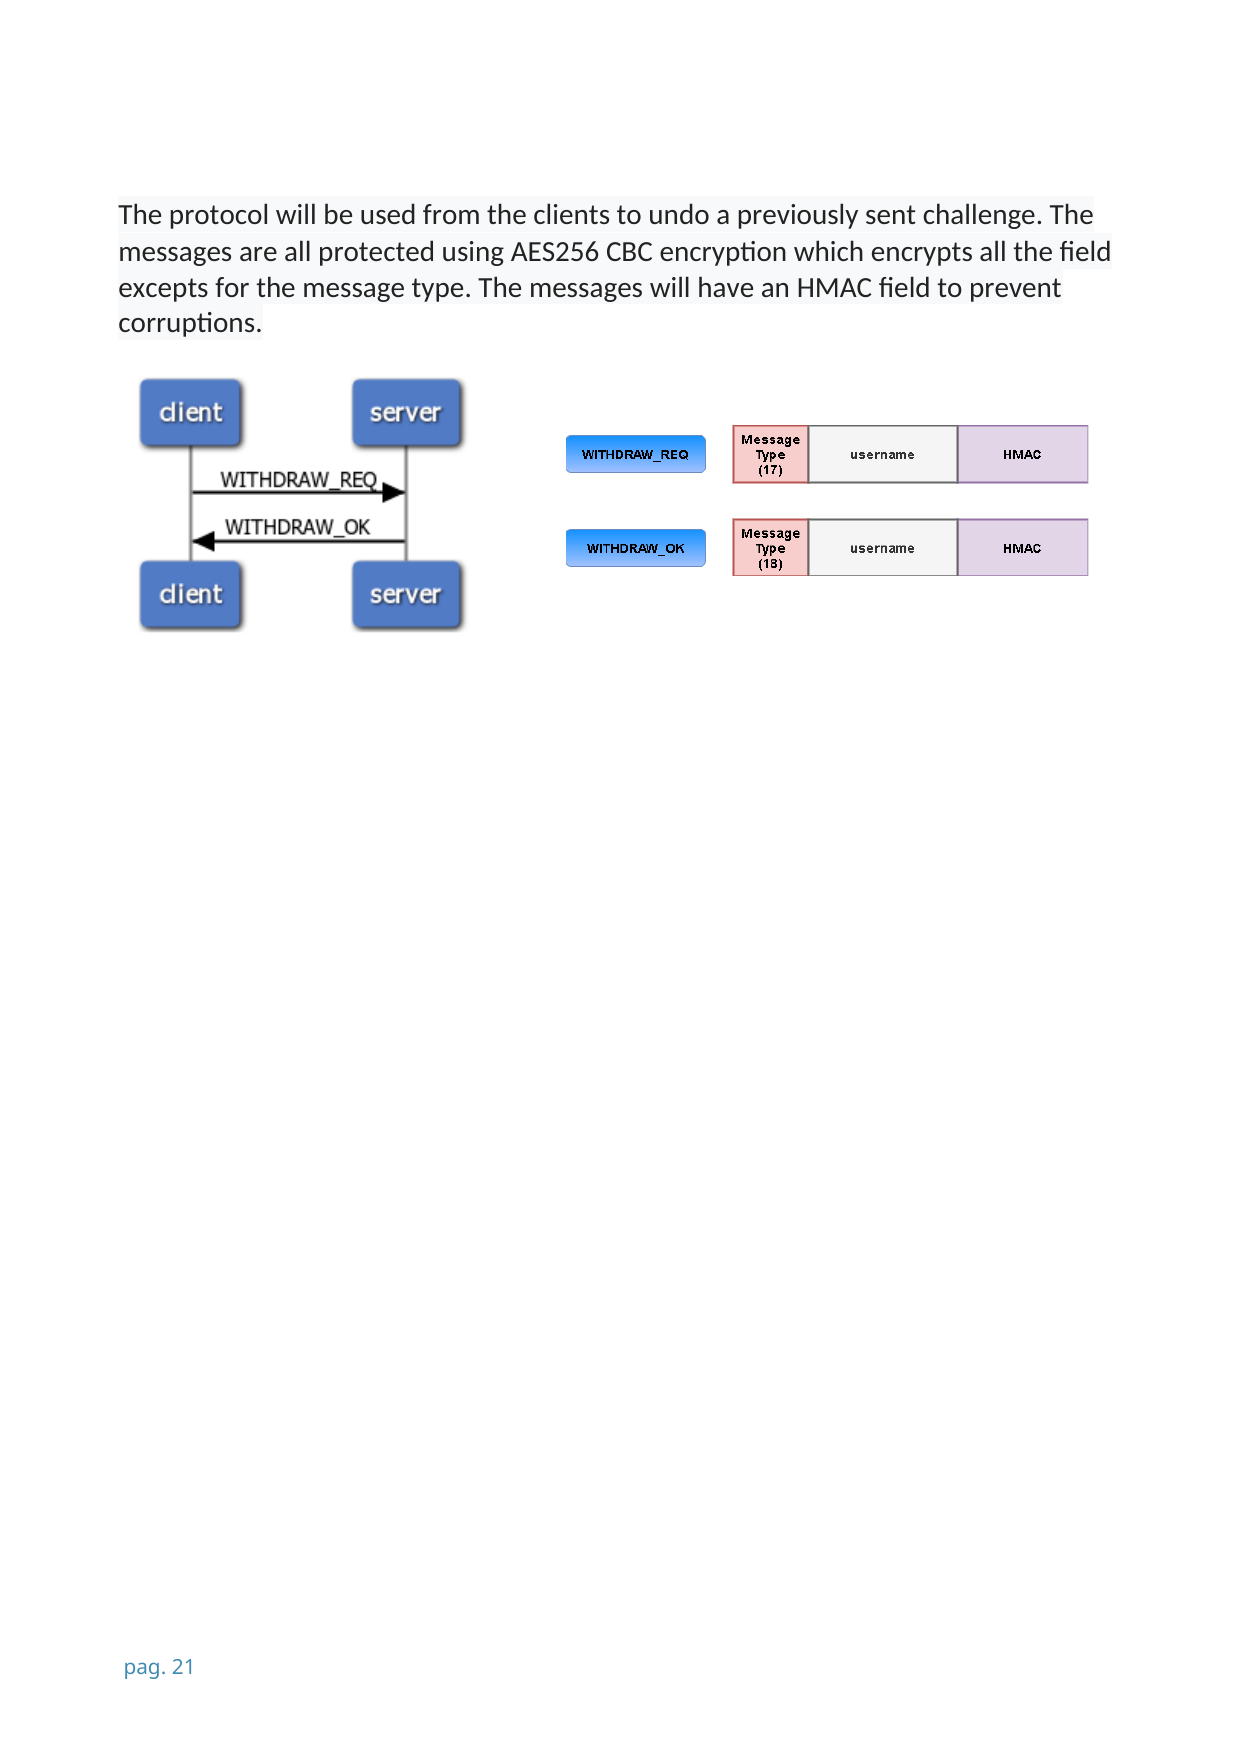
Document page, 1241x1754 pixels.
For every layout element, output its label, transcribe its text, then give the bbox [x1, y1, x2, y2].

picture [117, 356, 482, 663]
text The protocol will be used from the clients to undo a previously sent challenge. The messages are all protected using AES256 CBC encryption which encrypts all the field excepts for the message type. The messages will have an HMAC field to prevent corruptions. [118, 192, 1122, 340]
picture [566, 425, 1089, 576]
